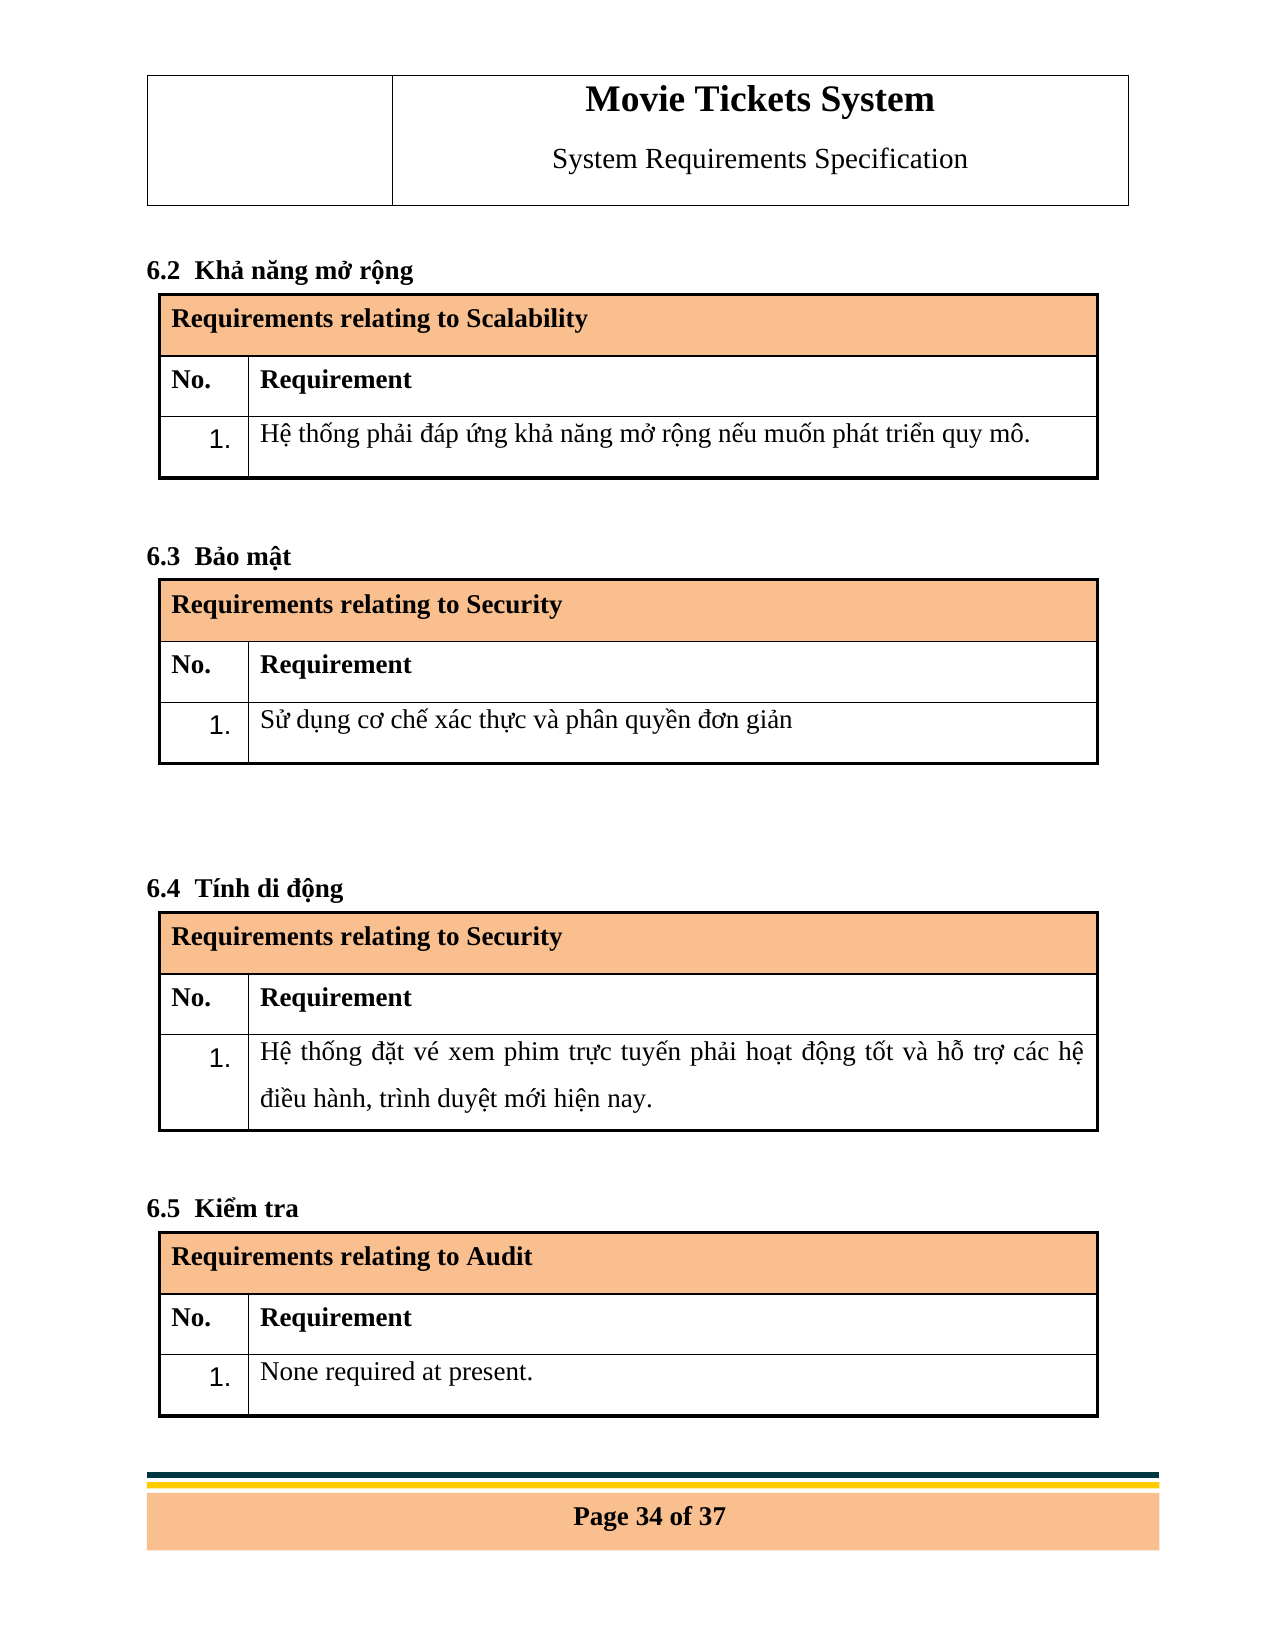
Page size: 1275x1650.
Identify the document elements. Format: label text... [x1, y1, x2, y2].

table_cell Requirement [249, 357, 1096, 416]
table_cell No. [161, 357, 248, 416]
table_cell No. [161, 642, 248, 701]
table_cell 1. [161, 1355, 248, 1414]
table_cell Requirement [249, 642, 1096, 701]
table_cell Sử dụng cơ chế xác thực và phân quyền đơn giản [249, 703, 1096, 762]
table_header Requirements relating to Audit [161, 1234, 1096, 1293]
table_cell No. [161, 975, 248, 1034]
subtitle Kiểm tra [146, 1191, 1128, 1224]
table_cell Hệ thống phải đáp ứng khả năng mở rộng nếu muốn phát triển quy mô. [249, 417, 1096, 476]
table_cell Requirement [249, 1295, 1096, 1353]
table_cell None required at present. [249, 1355, 1096, 1414]
table_cell 1. [161, 417, 248, 476]
subtitle Bảo mật [146, 539, 1128, 572]
table_cell 1. [161, 703, 248, 762]
table_header Requirements relating to Security [161, 581, 1096, 641]
table_header Requirements relating to Security [161, 914, 1096, 973]
table_cell Requirement [249, 975, 1096, 1034]
table_header Requirements relating to Scalability [161, 296, 1096, 355]
subtitle Tính di động [146, 871, 1128, 904]
table_cell 1. [161, 1035, 248, 1129]
subtitle Khả năng mở rộng [146, 253, 1128, 286]
table_cell No. [161, 1295, 248, 1353]
table_cell Hệ thống đặt vé xem phim trực tuyến phải hoạt động tốt và hỗ trợ các hệ điều hành, trình duyệt mới hiện nay. [249, 1035, 1096, 1129]
